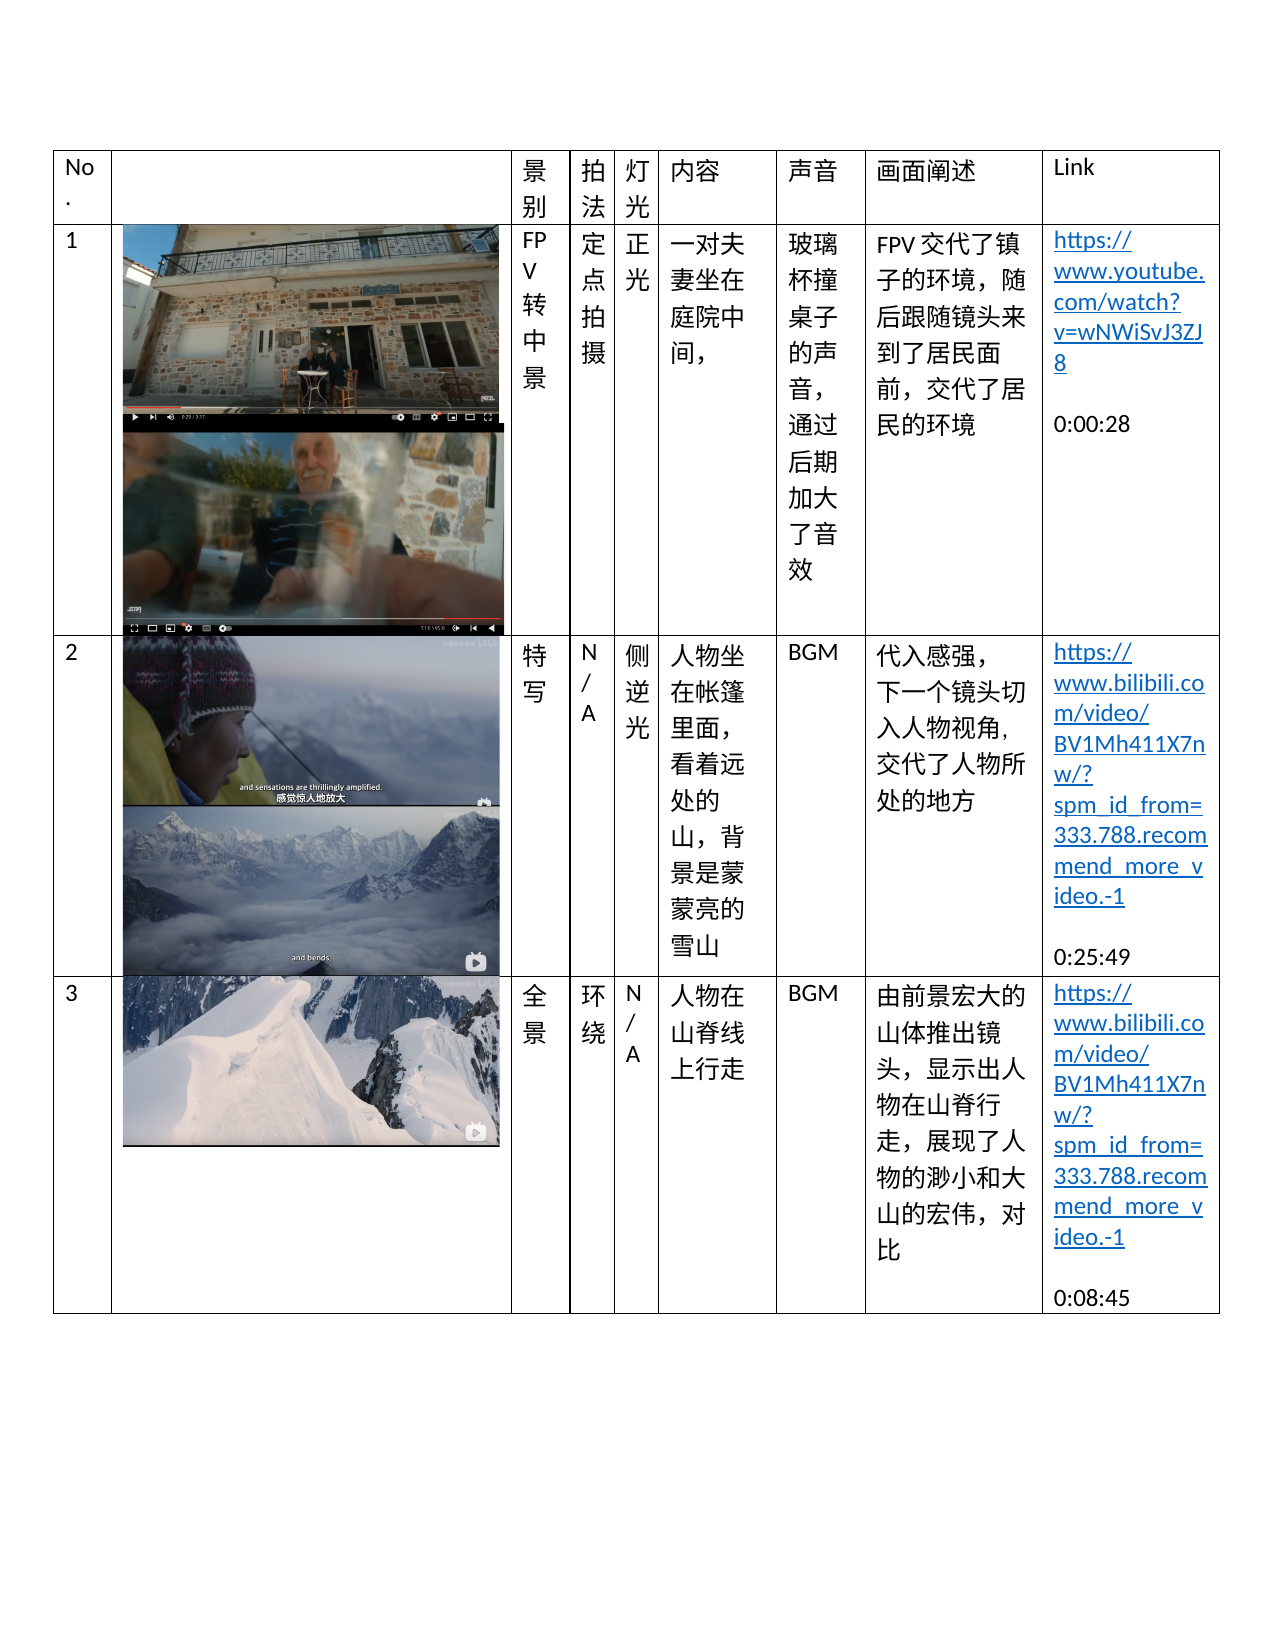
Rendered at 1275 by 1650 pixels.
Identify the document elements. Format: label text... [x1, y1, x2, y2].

table_cell BGM [777, 977, 865, 1313]
table_header 内容 [659, 151, 776, 223]
table_cell 2 [54, 636, 111, 976]
table_cell 人物坐在帐篷里面，看着远处的山，背景是蒙蒙亮的雪山 [659, 636, 776, 976]
table_cell BGM [777, 636, 865, 976]
table_cell https://www.youtube.com/watch?v=wNWiSvJ3ZJ8 0:00:28 [1043, 225, 1219, 635]
table_cell N/A [571, 636, 614, 976]
table_cell 玻璃杯撞桌子的声音，通过后期加大了音效 [777, 225, 865, 635]
table_cell 正光 [615, 225, 658, 635]
table_header 画面阐述 [866, 151, 1042, 223]
table_cell 环绕 [571, 977, 614, 1313]
table_header 声音 [777, 151, 865, 223]
table_cell FPV转中景 [512, 225, 569, 635]
table_cell [112, 977, 511, 1313]
table_cell 定点拍摄 [571, 225, 614, 635]
table_cell 特写 [512, 636, 569, 976]
table_header 灯光 [615, 151, 658, 223]
table_cell N/A [615, 977, 658, 1313]
table_header Link [1043, 151, 1219, 223]
table_cell 代入感强， 下一个镜头切入人物视角,交代了人物所处的地方 [866, 636, 1042, 976]
table_cell 全景 [512, 977, 569, 1313]
table_header 拍法 [571, 151, 614, 223]
table_cell [500, 636, 511, 976]
table_cell https://www.bilibili.com/video/BV1Mh411X7nw/?spm_id_from=333.788.recommend_more_video.-1 0:08:45 [1043, 977, 1219, 1313]
table_cell 3 [54, 977, 111, 1313]
table_header [112, 151, 511, 223]
table_cell 1 [54, 225, 111, 635]
table_cell 由前景宏大的山体推出镜头，显示出人物在山脊行走，展现了人物的渺小和大山的宏伟，对比 [866, 977, 1042, 1313]
table_header 景别 [512, 151, 569, 223]
table_cell FPV交代了镇子的环境，随后跟随镜头来到了居民面前，交代了居民的环境 [866, 225, 1042, 635]
table_cell [112, 636, 122, 976]
table_header No. [54, 151, 111, 223]
table_cell 侧逆光 [615, 636, 658, 976]
table_cell [499, 225, 511, 635]
table_cell 人物在山脊线上行走 [659, 977, 776, 1313]
picture [122, 224, 505, 1147]
table_cell 一对夫妻坐在庭院中间， [659, 225, 776, 635]
table_cell [112, 225, 122, 635]
table_cell https://www.bilibili.com/video/BV1Mh411X7nw/?spm_id_from=333.788.recommend_more_video.-1 0:25:49 [1043, 636, 1219, 976]
